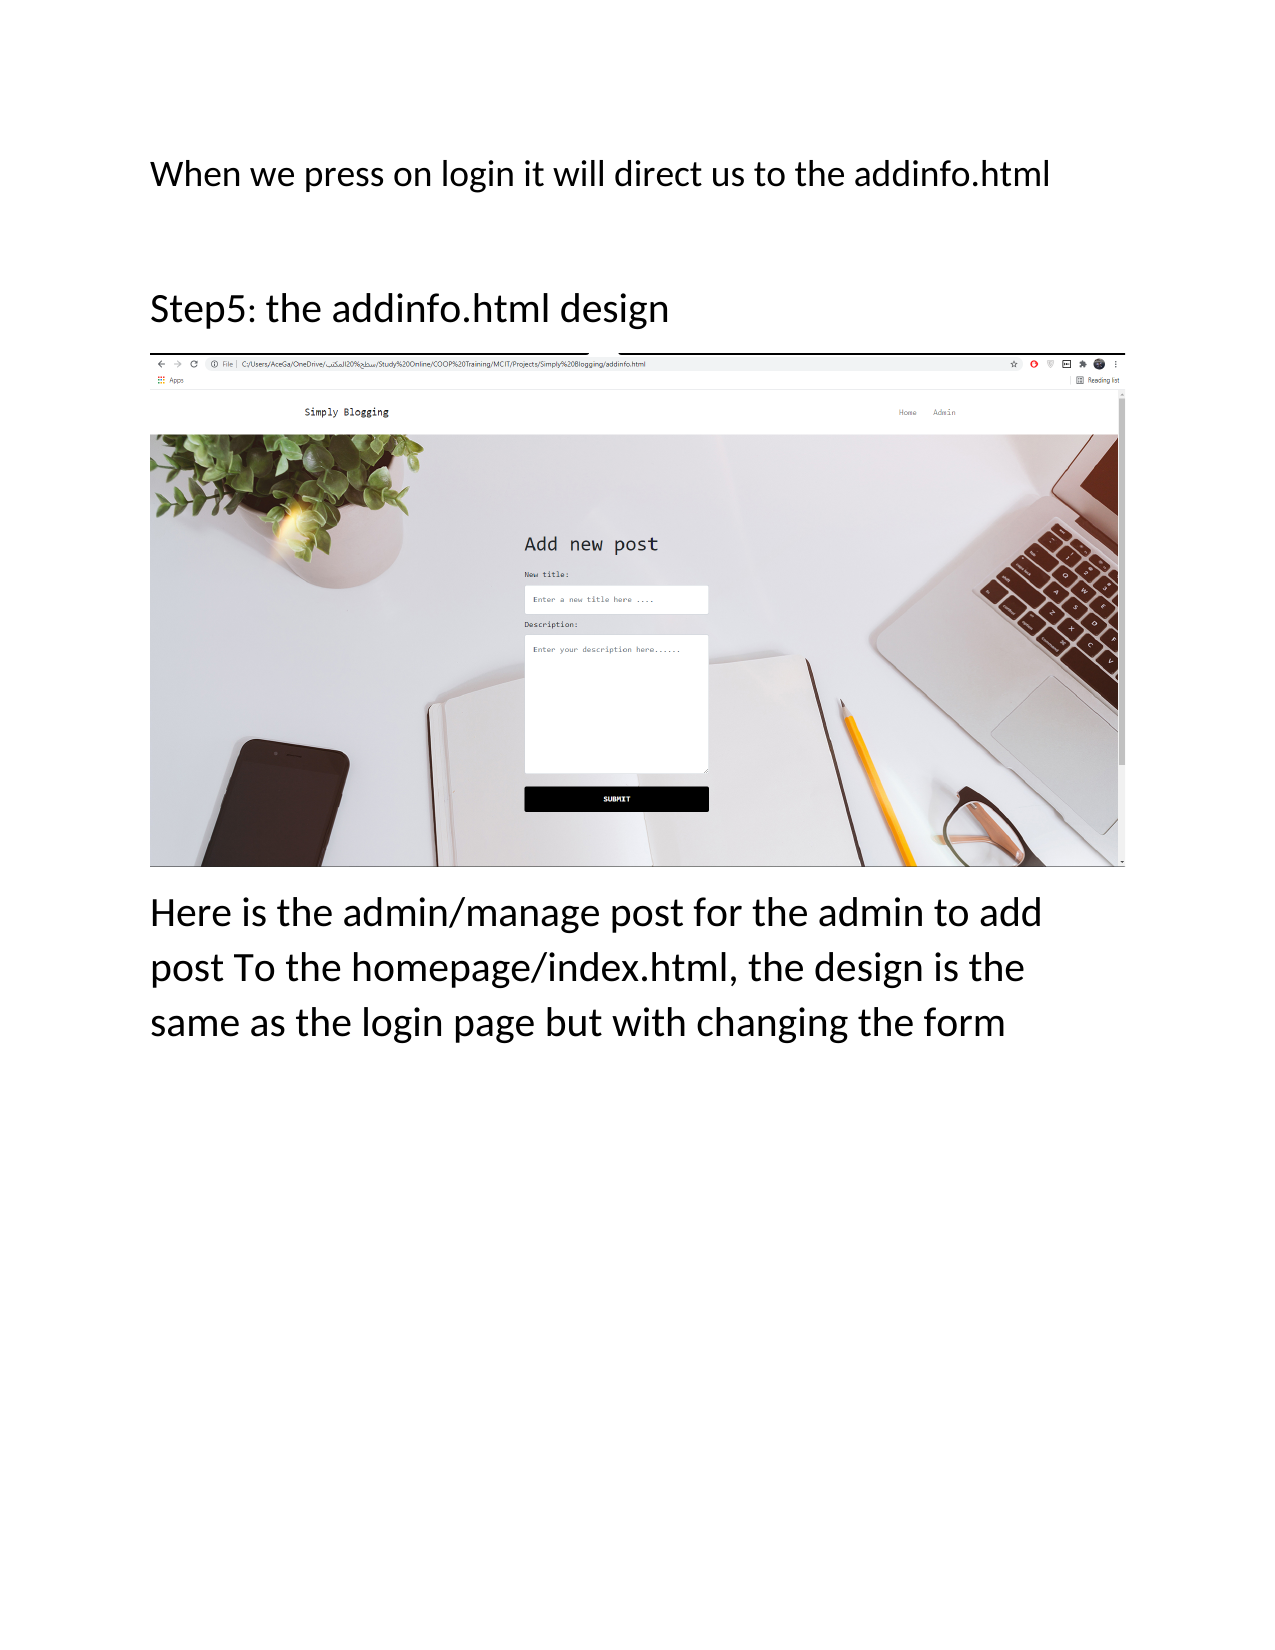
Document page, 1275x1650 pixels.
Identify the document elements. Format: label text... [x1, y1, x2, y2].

text Here is the admin/manage post for the admin to add post To the homepage/index.html, the design is the same as the login page but with changing the form [150, 886, 1125, 1046]
text When we press on login it will direct us to the addinfo.html [150, 150, 1125, 196]
picture [150, 353, 1125, 867]
text Step5: the addinfo.html design [150, 282, 1125, 333]
